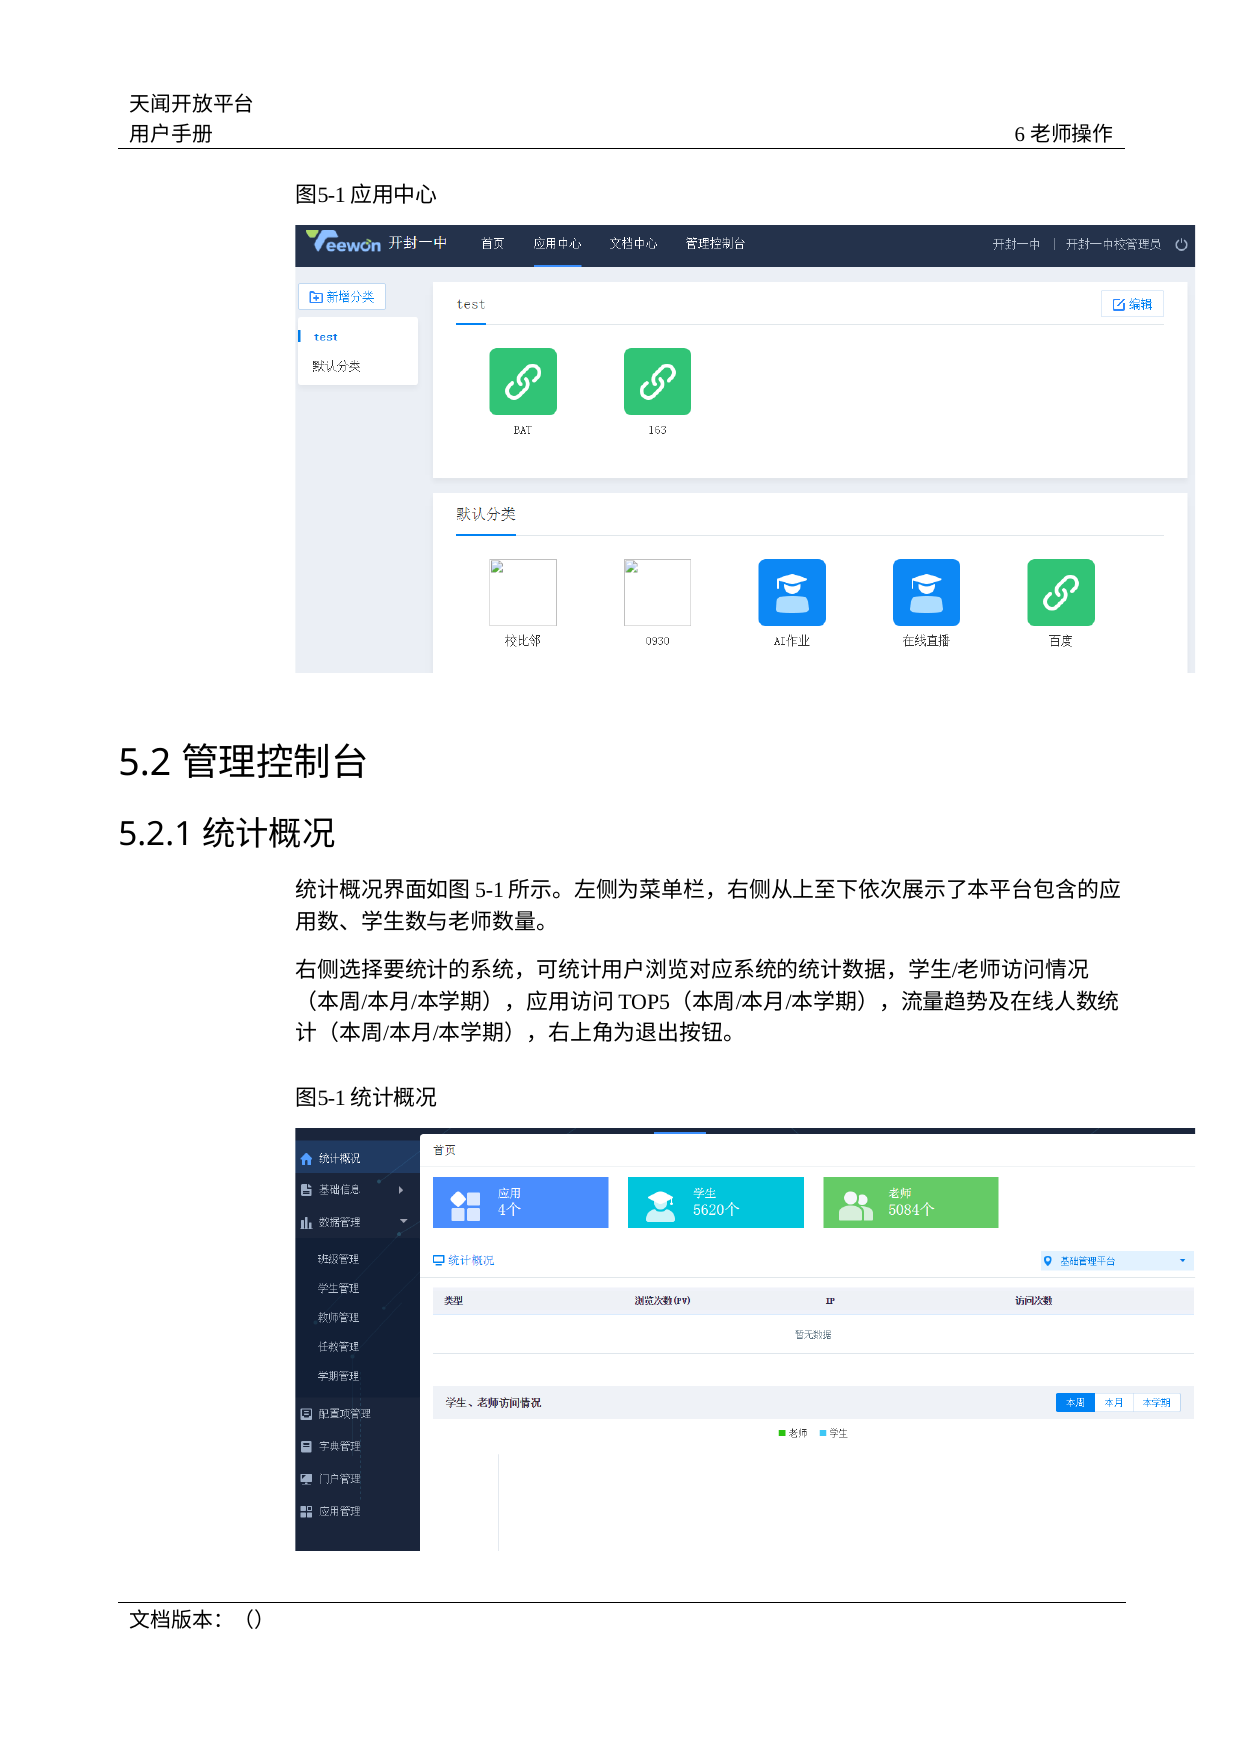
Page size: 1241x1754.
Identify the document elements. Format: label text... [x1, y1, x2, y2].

picture [295, 225, 1196, 673]
picture [295, 1128, 1196, 1551]
subtitle 统计概况 [118, 807, 1122, 855]
subtitle 管理控制台 [118, 735, 1122, 786]
text 应用中心 [295, 177, 1122, 209]
text 统计概况 [295, 1080, 1122, 1112]
text 右侧选择要统计的系统，可统计用户浏览对应系统的统计数据，学生/老师访问情况（本周/本月/本学期），应用访问TOP5（本周/本月/本学期），流量趋势及在线人数统计（本周/本月/本学期），右上角为退出按钮。 [295, 952, 1122, 1047]
text 统计概况界面如图5-2所示。左侧为菜单栏，右侧从上至下依次展示了本平台包含的应用数、学生数与老师数量。 [295, 872, 1122, 935]
